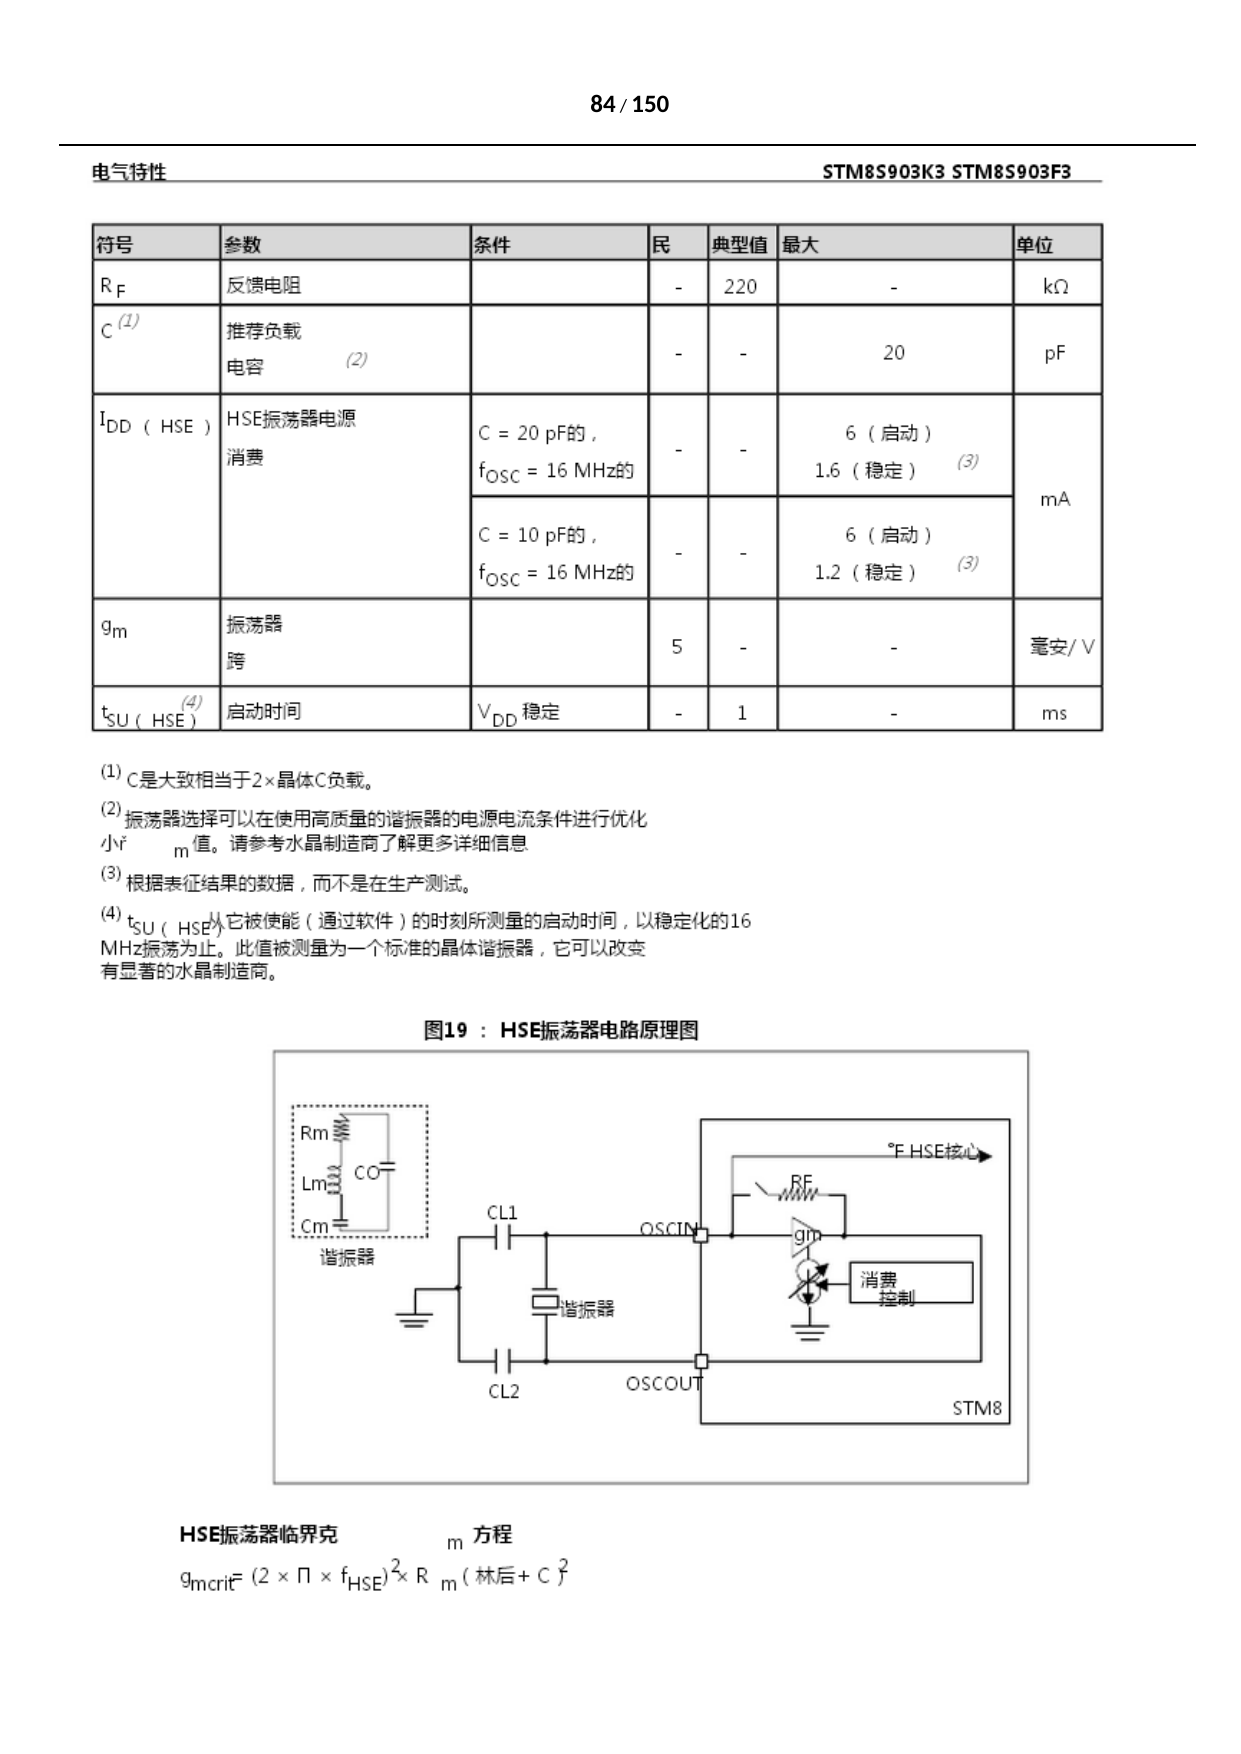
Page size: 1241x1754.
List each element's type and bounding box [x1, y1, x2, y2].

picture [59, 156, 1197, 991]
picture [59, 1001, 1197, 1600]
